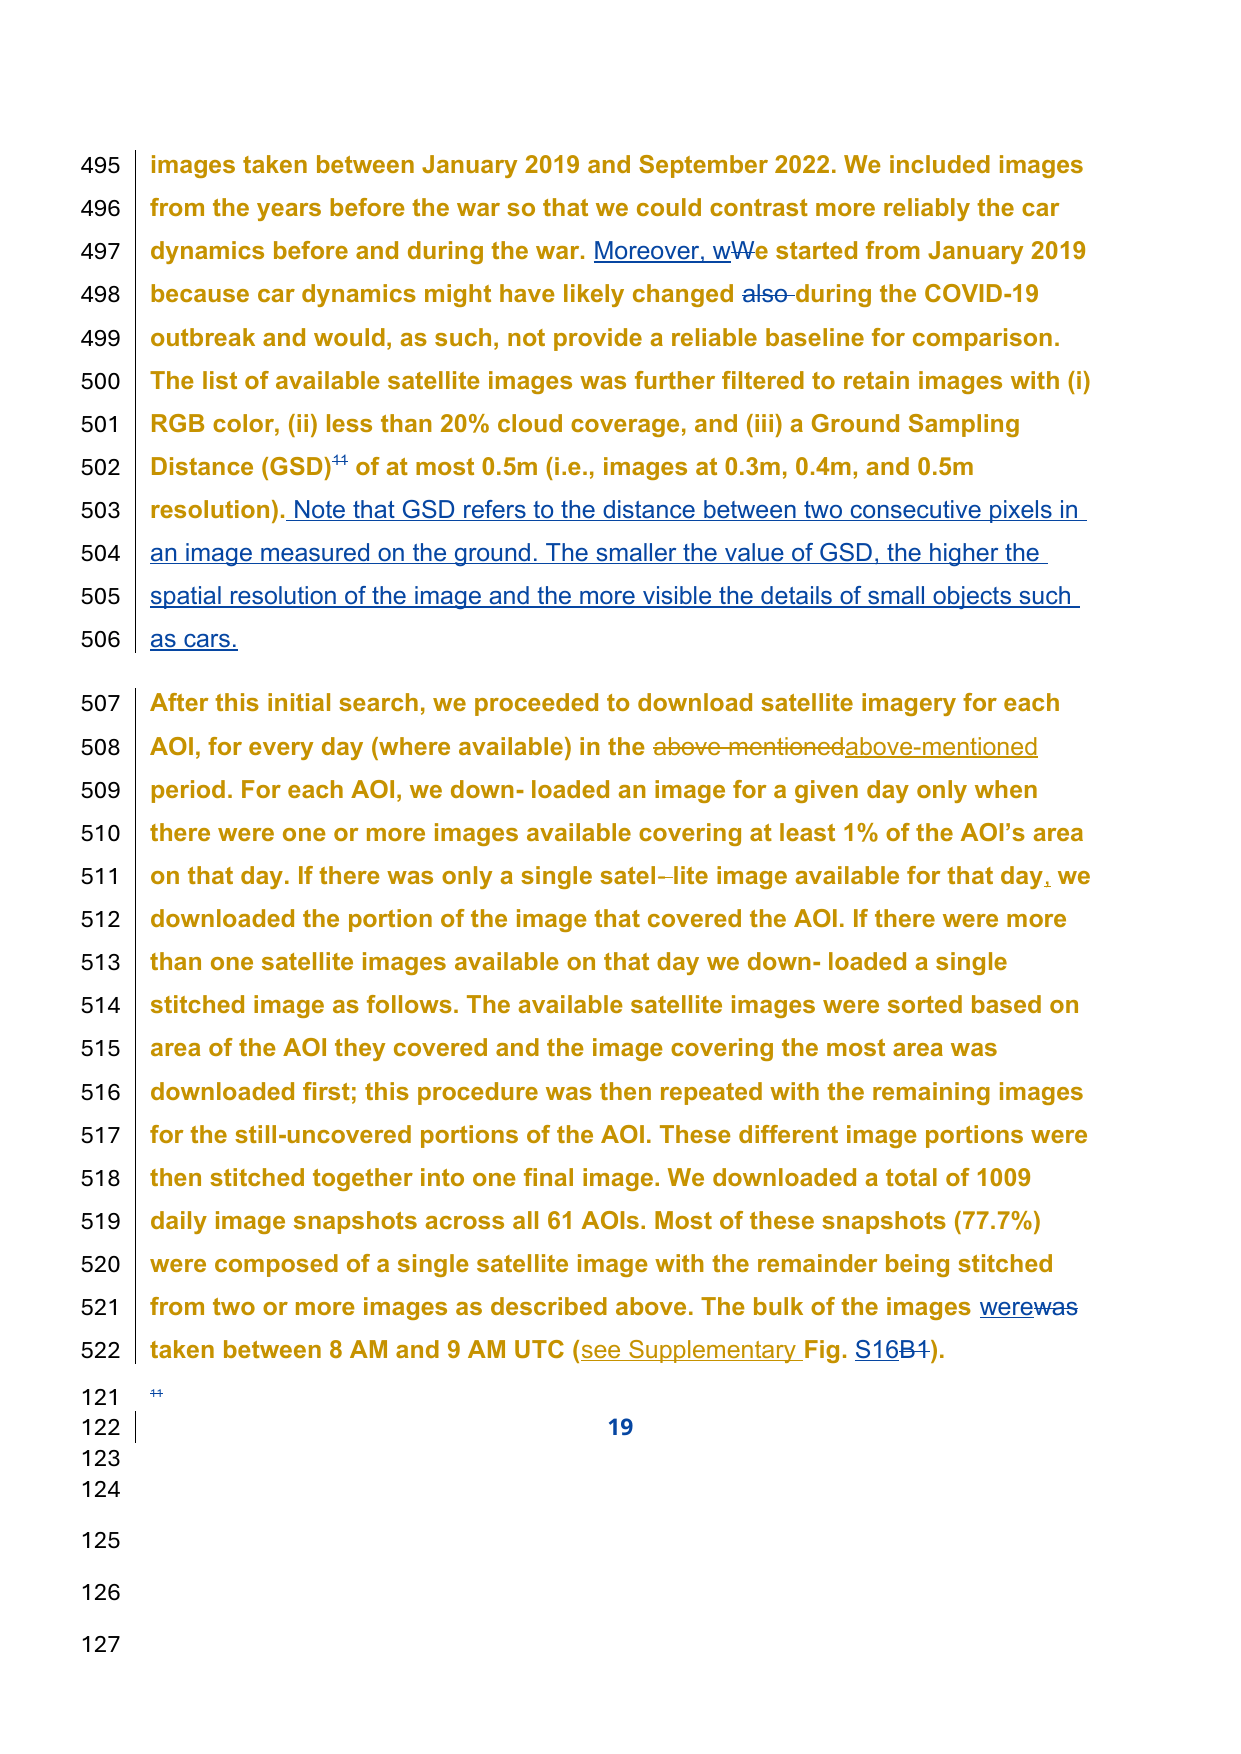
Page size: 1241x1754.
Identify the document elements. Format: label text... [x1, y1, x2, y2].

text After this initial search, we proceeded to download satellite imagery for each AOI, for every day (where available) in the period. For each AOI, we down- loaded an image for a given day only when there were one or more images available covering at least 1% of the AOI’s area on that day. If there was only a single satellite image available for that day we downloaded the portion of the image that covered the AOI. If there were more than one satellite images available on that day we down- loaded a single stitched image as follows. The available satellite images were sorted based on area of the AOI they covered and the image covering the most area was downloaded first; this procedure was then repeated with the remaining images for the still-uncovered portions of the AOI. These different image portions were then stitched together into one final image. We downloaded a total of 1009 daily image snapshots across all 61 AOIs. Most of these snapshots (77.7%) were composed of a single satellite image with the remainder being stitched from two or more images as described above. The bulk of the images taken between 8 AM and 9 AM UTC (Fig. ). [150, 688, 1095, 1364]
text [150, 150, 1095, 653]
